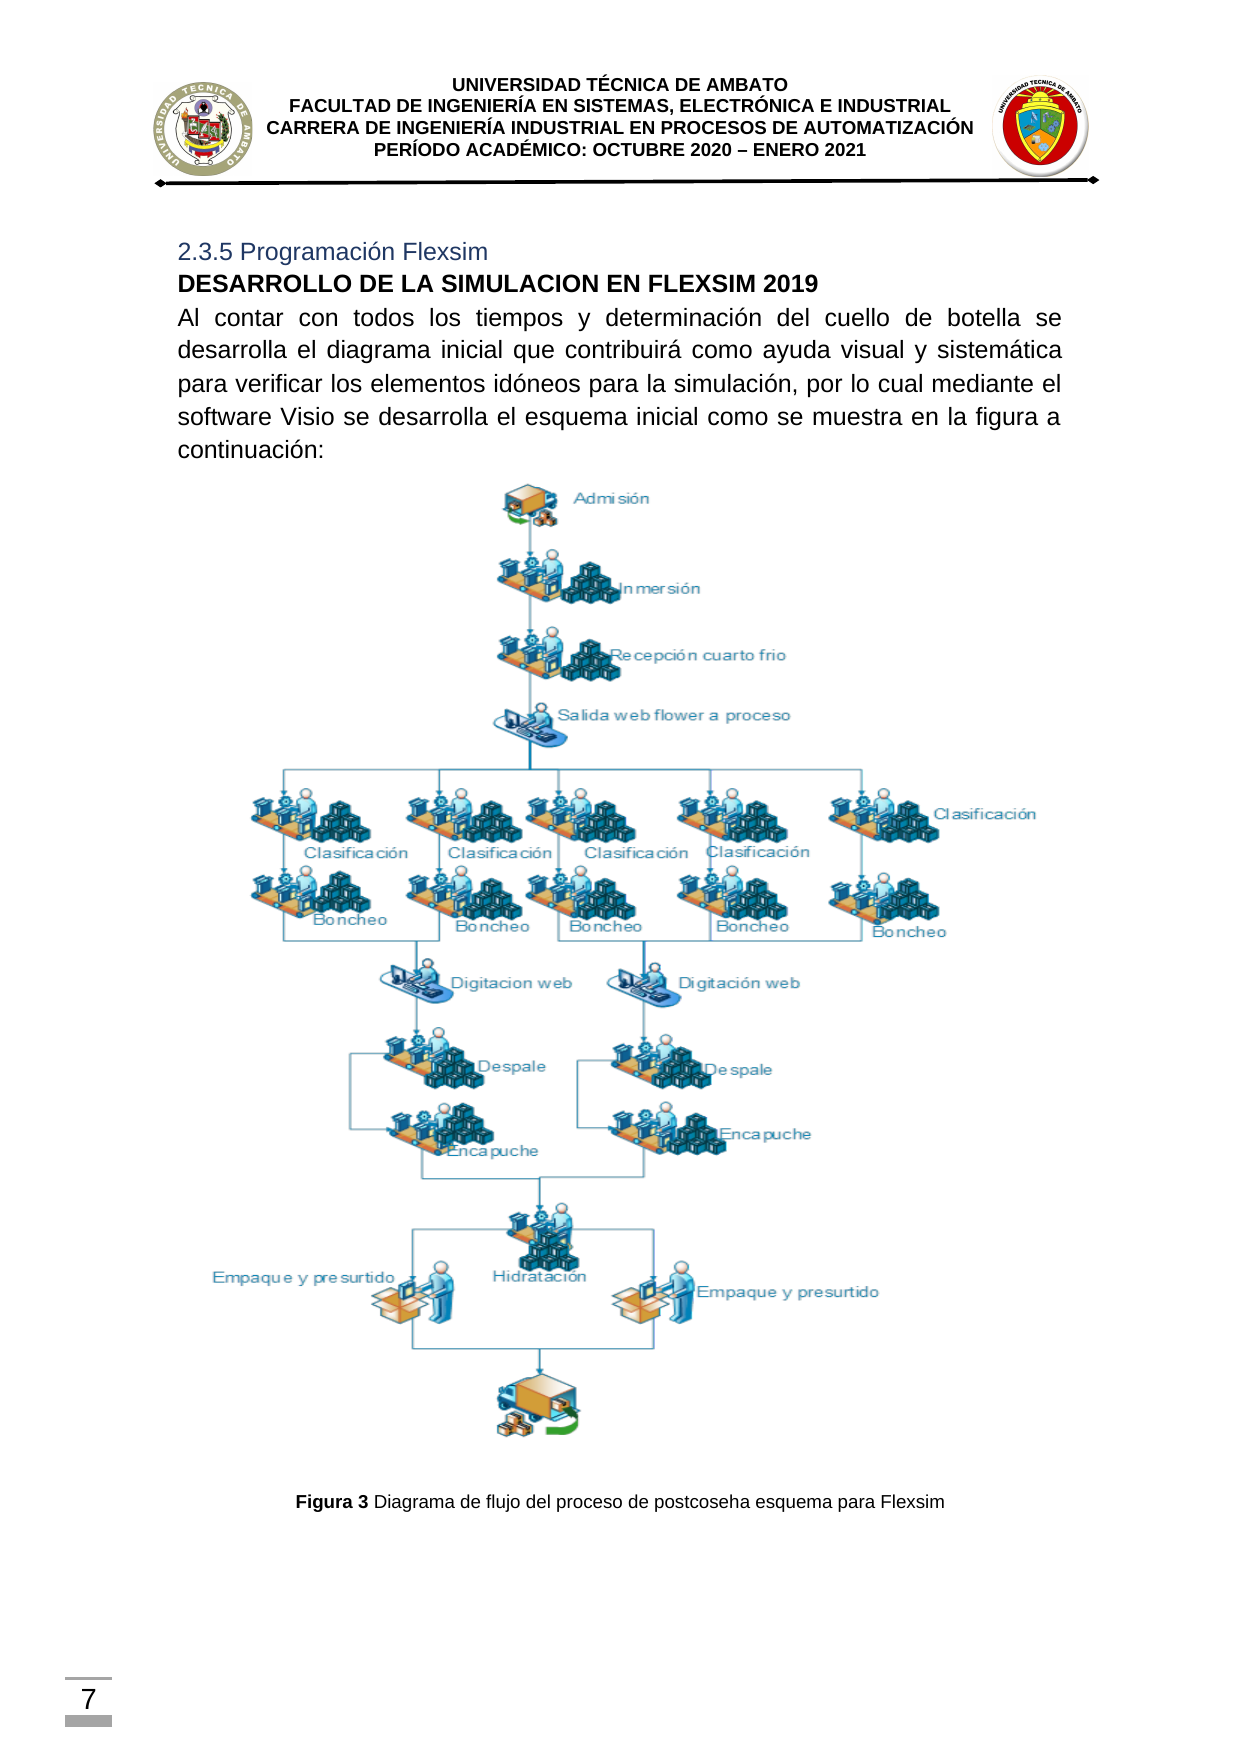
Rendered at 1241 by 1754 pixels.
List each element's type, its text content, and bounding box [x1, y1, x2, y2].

text DESARROLLO DE LA SIMULACION EN FLEXSIM 2019 [177, 269, 1063, 298]
subtitle 2.3.5 Programación Flexsim [177, 236, 1063, 265]
picture [202, 476, 1052, 1475]
picture [153, 82, 253, 176]
picture [992, 75, 1089, 177]
text Al contar con todos los tiempos y determinación del cuello de botella se desarrolla el diagrama inicial que contribuirá como ayuda visual y sistemática para verificar los elementos idóneos para la simulación, por lo cual mediante el software Visio se desarrolla el esquema inicial como se muestra en la figura a continuación: [177, 302, 1063, 463]
